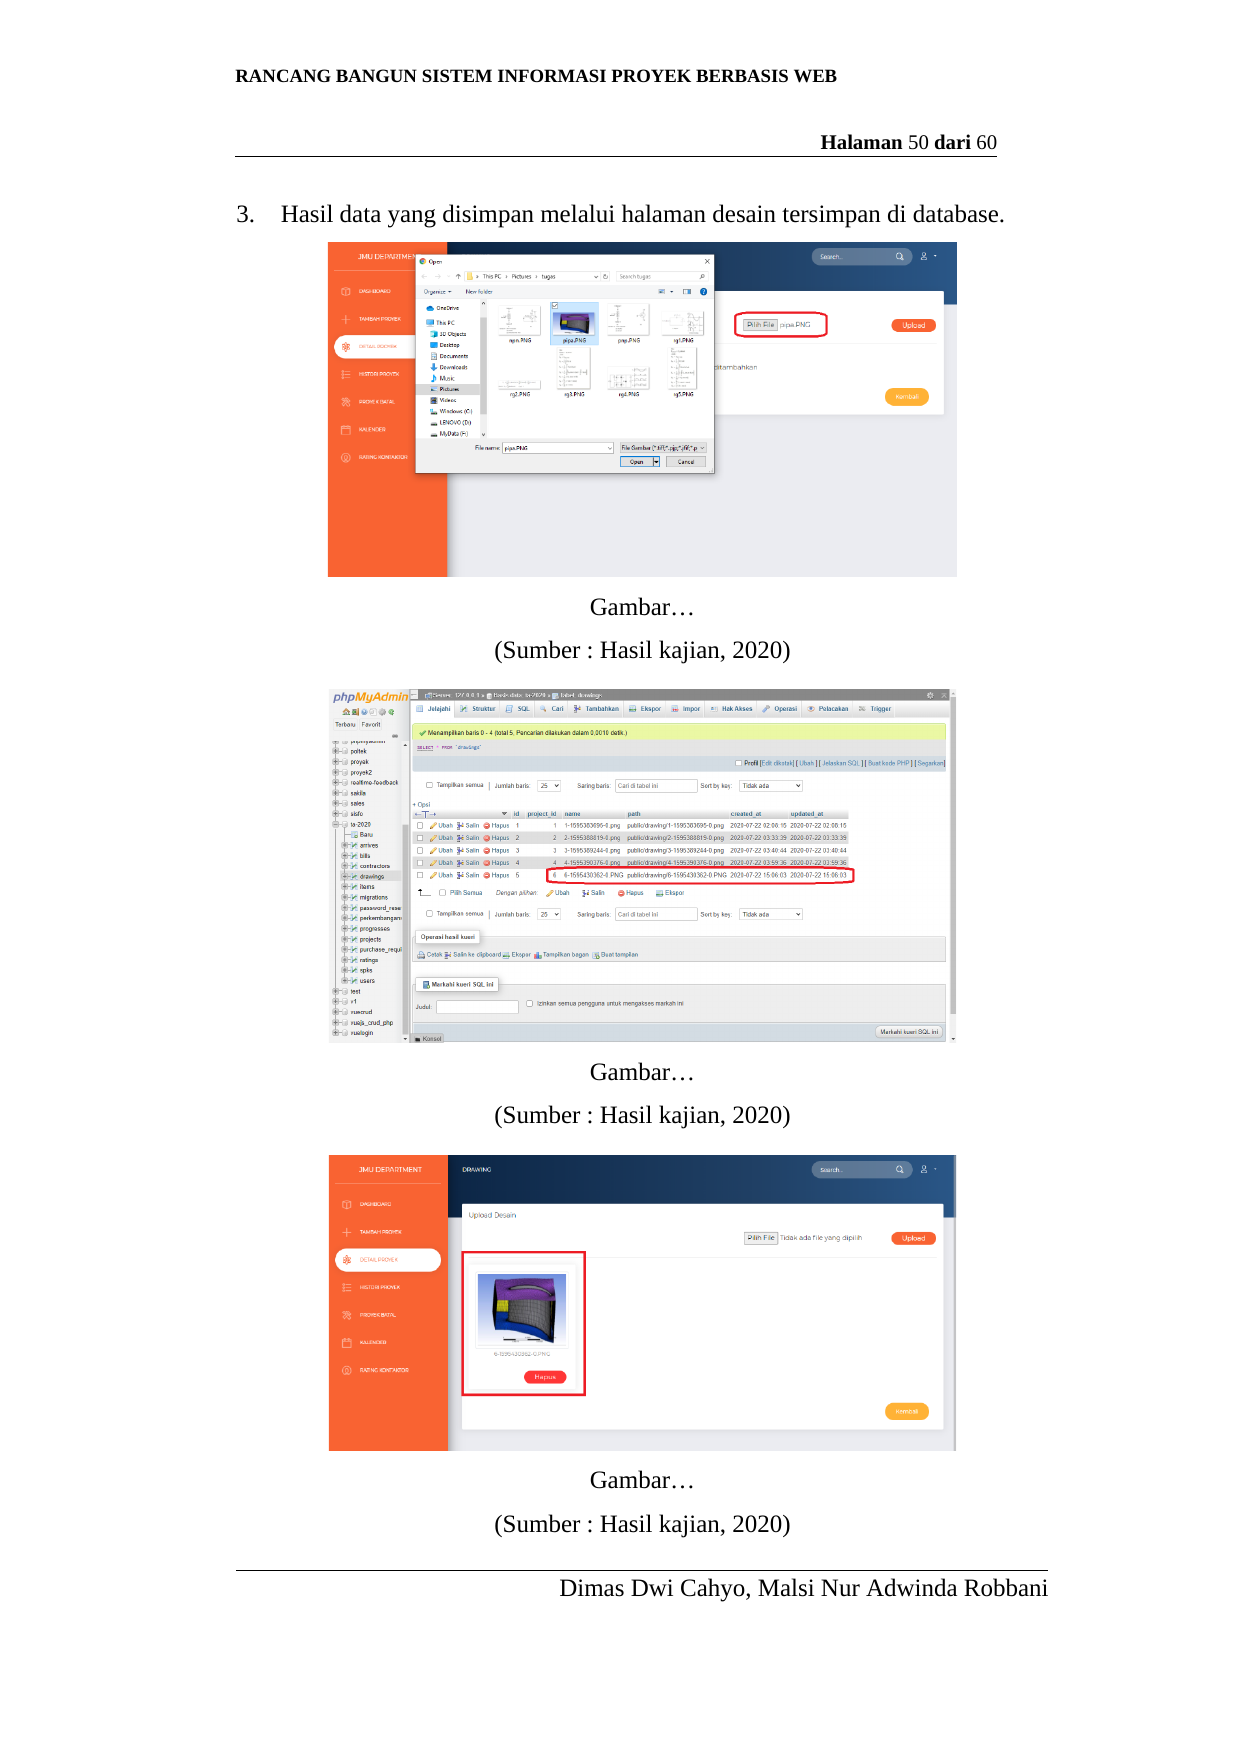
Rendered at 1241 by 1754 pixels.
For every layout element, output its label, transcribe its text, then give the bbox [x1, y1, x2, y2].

picture [328, 689, 957, 1043]
text Gambar… [236, 1057, 1048, 1086]
text (Sumber : Hasil kajian, 2020) [236, 1509, 1048, 1537]
picture [328, 1155, 957, 1451]
list Hasil data yang disimpan melalui halaman desain tersimpan di database. [236, 199, 1048, 228]
text Gambar… [236, 592, 1048, 620]
text Gambar… [236, 1466, 1048, 1494]
text (Sumber : Hasil kajian, 2020) [236, 635, 1048, 663]
text (Sumber : Hasil kajian, 2020) [236, 1100, 1048, 1129]
picture [327, 242, 957, 577]
